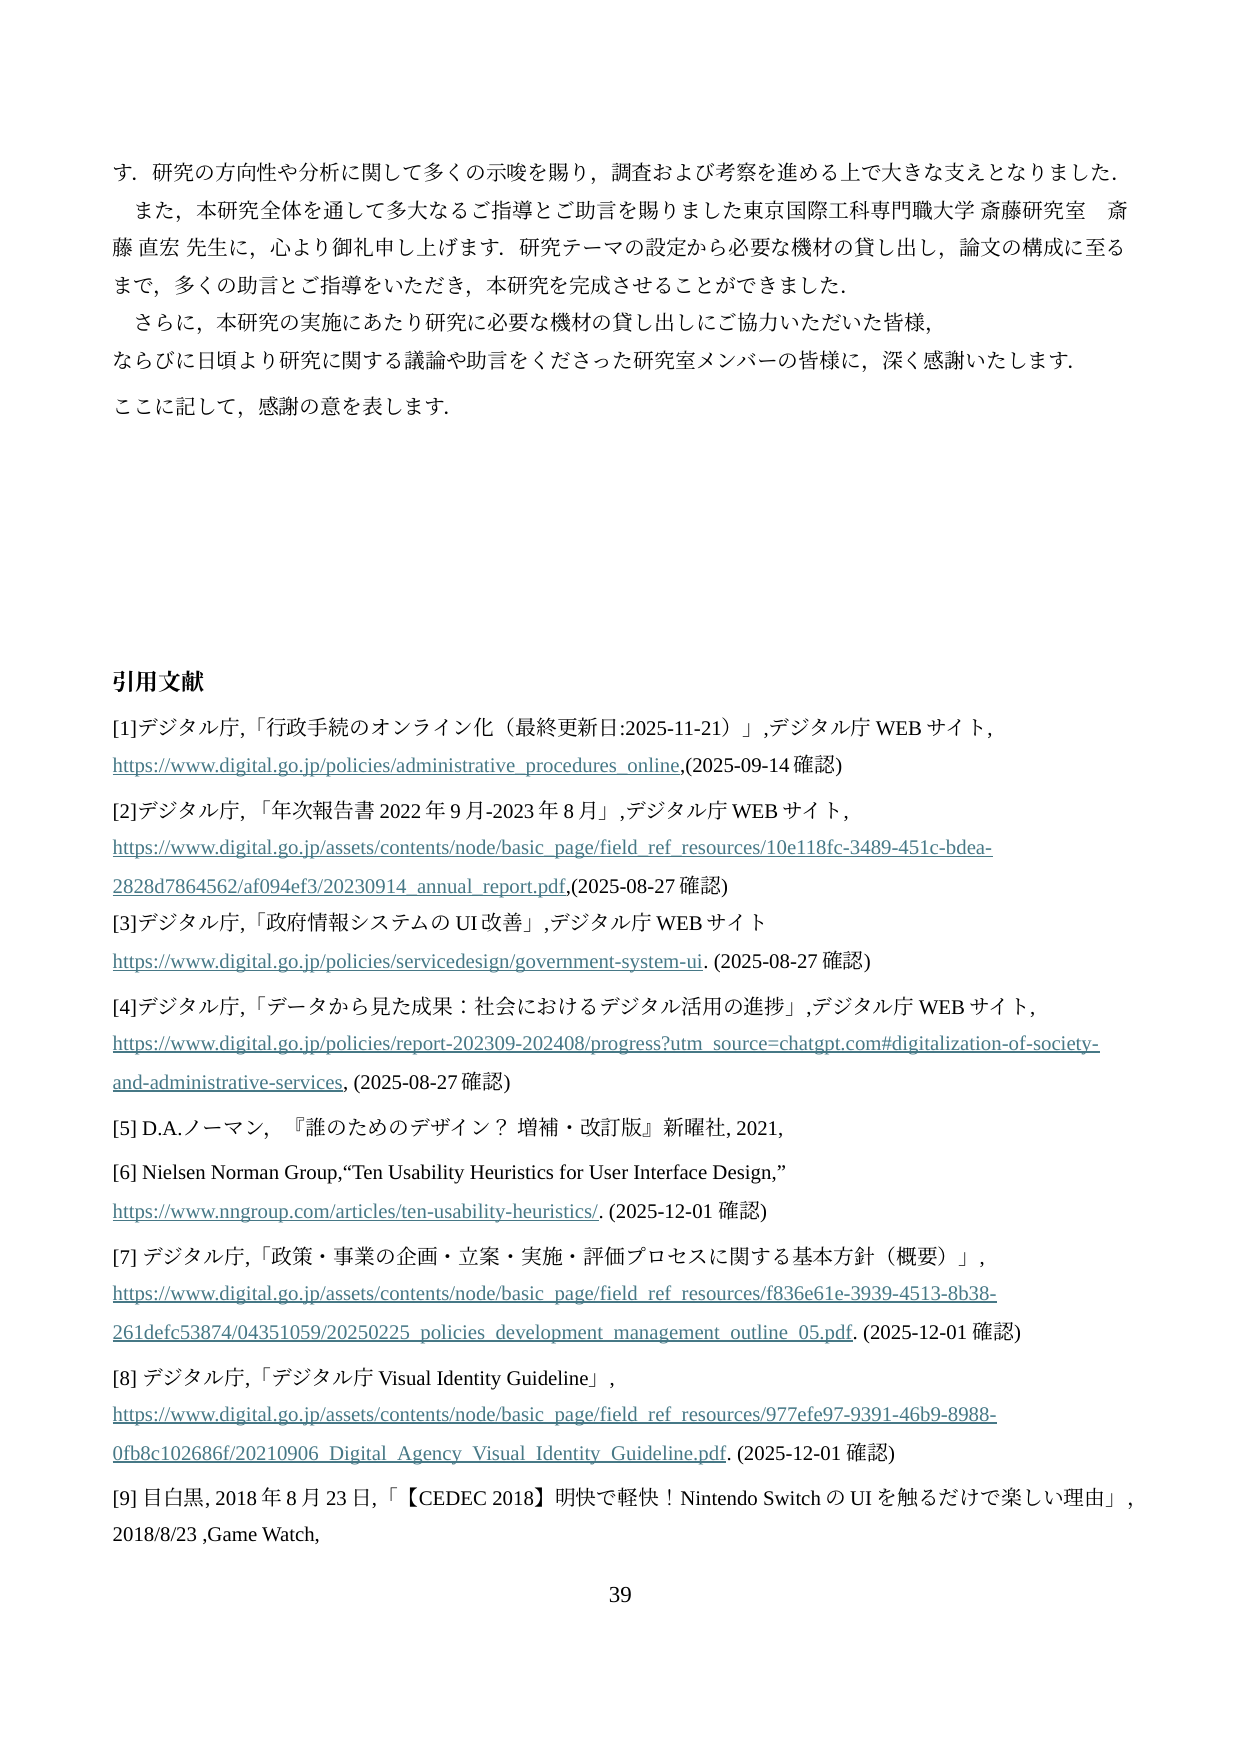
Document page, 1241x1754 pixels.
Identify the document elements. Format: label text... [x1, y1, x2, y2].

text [112, 153, 1128, 378]
text 引用文献 [112, 661, 1128, 699]
text [7] デジタル庁,「政策・事業の企画・立案・実施・評価プロセスに関する基本方針（概要）」, https://www.digital.go.jp/assets/contents/node/basic_page/field_ref_resources/f836e61e-3939-4513-8b38-261defc53874/04351059/20250225_policies_development_management_outline_05.pdf. (2025-12-01 確認) [112, 1236, 1128, 1349]
text ここに記して，感謝の意を表します． [112, 386, 1128, 424]
text [8] デジタル庁,「デジタル庁Visual Identity Guideline」, https://www.digital.go.jp/assets/contents/node/basic_page/field_ref_resources/977efe97-9391-46b9-8988-0fb8c102686f/20210906_Digital_Agency_Visual_Identity_Guideline.pdf. (2025-12-01 確認) [112, 1357, 1128, 1470]
text [5] D.A.ノーマン，『誰のためのデザイン？ 増補・改訂版』新曜社, 2021, [112, 1107, 1128, 1145]
text [2]デジタル庁, 「年次報告書2022年9月-2023年8月」,デジタル庁WEBサイト, https://www.digital.go.jp/assets/contents/node/basic_page/field_ref_resources/10e118fc-3489-451c-bdea-2828d7864562/af094ef3/20230914_annual_report.pdf,(2025-08-27確認) [3]デジタル庁,「政府情報システムのUI改善」,デジタル庁WEBサイト https://www.digital.go.jp/policies/servicedesign/government-system-ui. (2025-08-27確認) [112, 791, 1128, 978]
text [6] Nielsen Norman Group,“Ten Usability Heuristics for User Interface Design,” https://www.nngroup.com/articles/ten-usability-heuristics/. (2025-12-01 確認) [112, 1153, 1128, 1228]
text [112, 1478, 1128, 1553]
text [1]デジタル庁,「行政手続のオンライン化（最終更新日:2025-11-21）」,デジタル庁WEBサイト, https://www.digital.go.jp/policies/administrative_procedures_online,(2025-09-14確認) [112, 707, 1128, 782]
text [4]デジタル庁,「データから見た成果：社会におけるデジタル活用の進捗」,デジタル庁WEBサイト, https://www.digital.go.jp/policies/report-202309-202408/progress?utm_source=chatgpt.com#digitalization-of-society-and-administrative-services, (2025-08-27確認) [112, 986, 1128, 1099]
